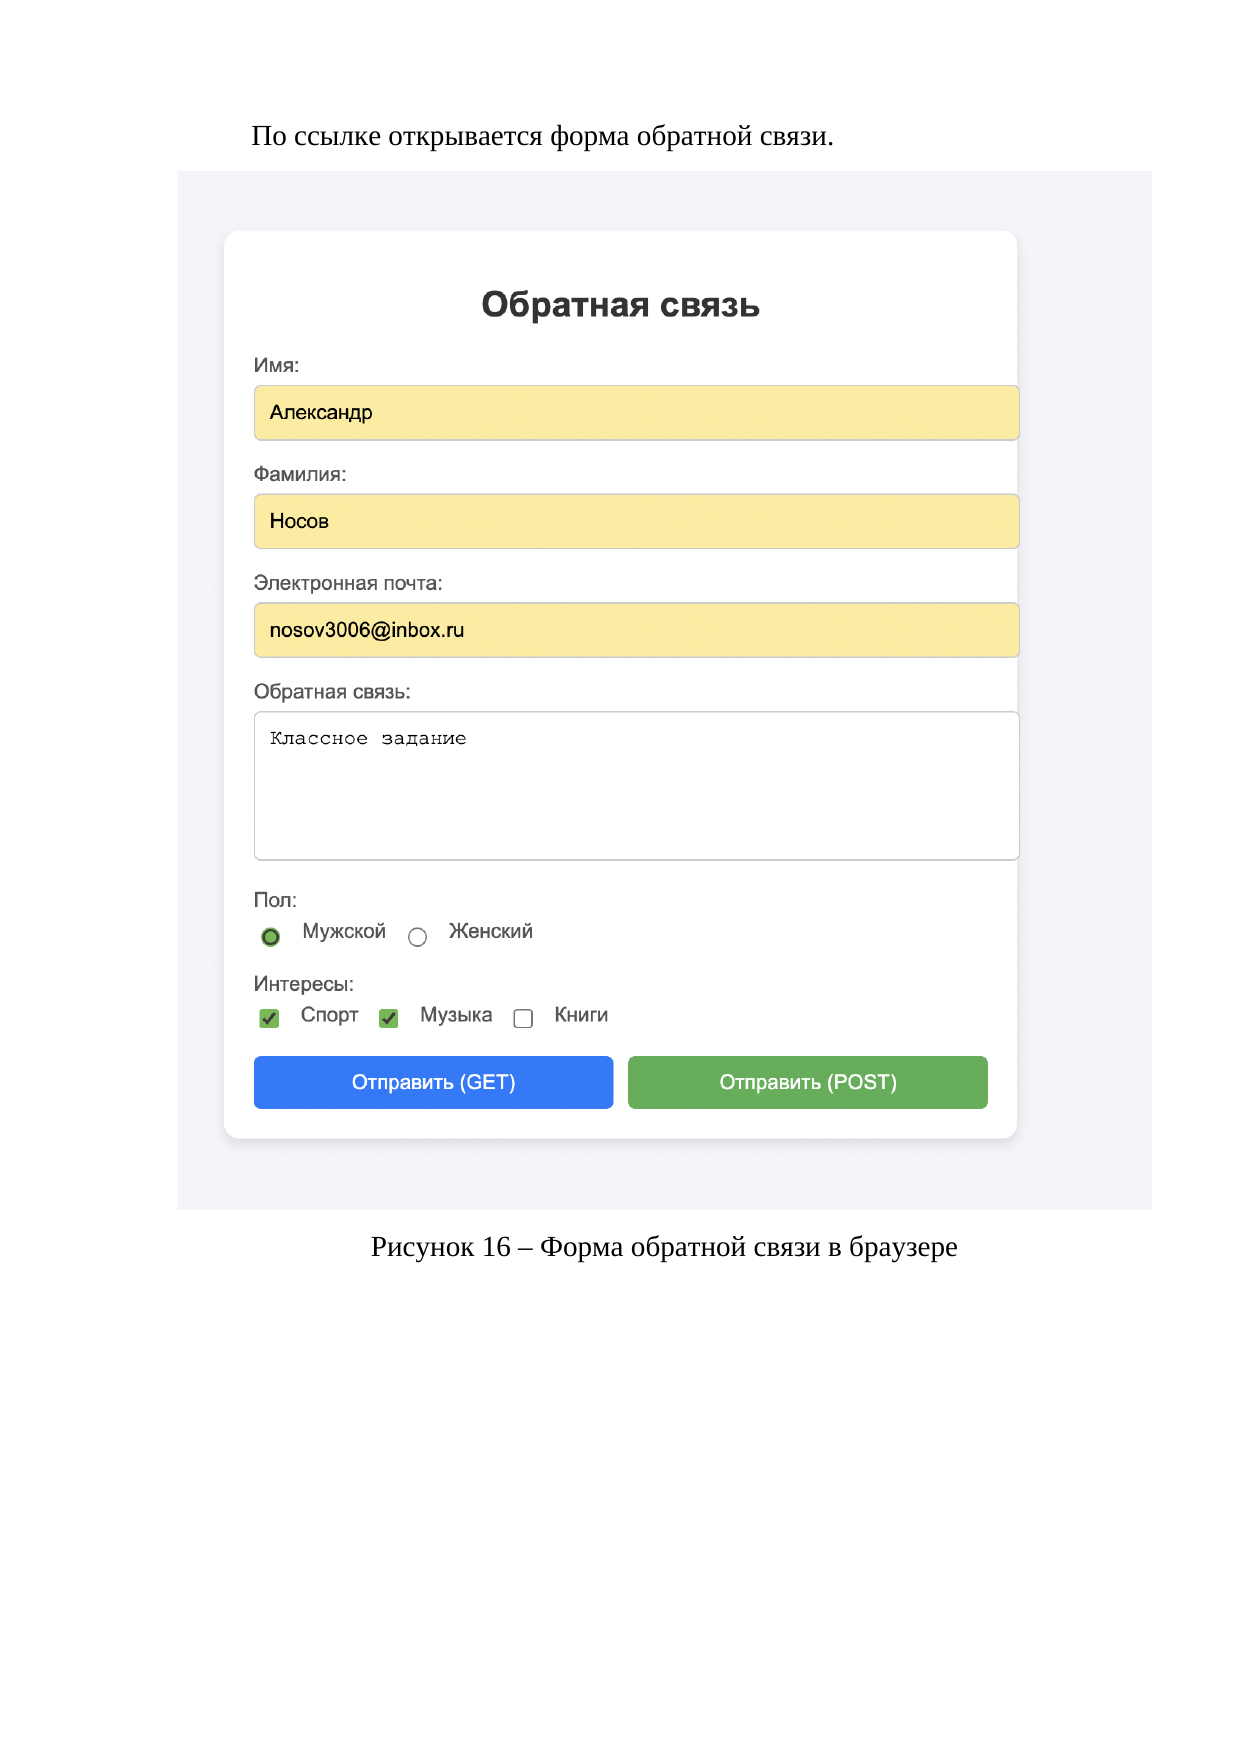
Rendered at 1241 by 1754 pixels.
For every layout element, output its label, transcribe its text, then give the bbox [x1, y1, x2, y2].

text Рисунок 16 – Форма обратной связи в браузере [177, 1229, 1152, 1263]
picture [177, 171, 1152, 1210]
text По ссылке открывается форма обратной связи. [177, 118, 1152, 152]
